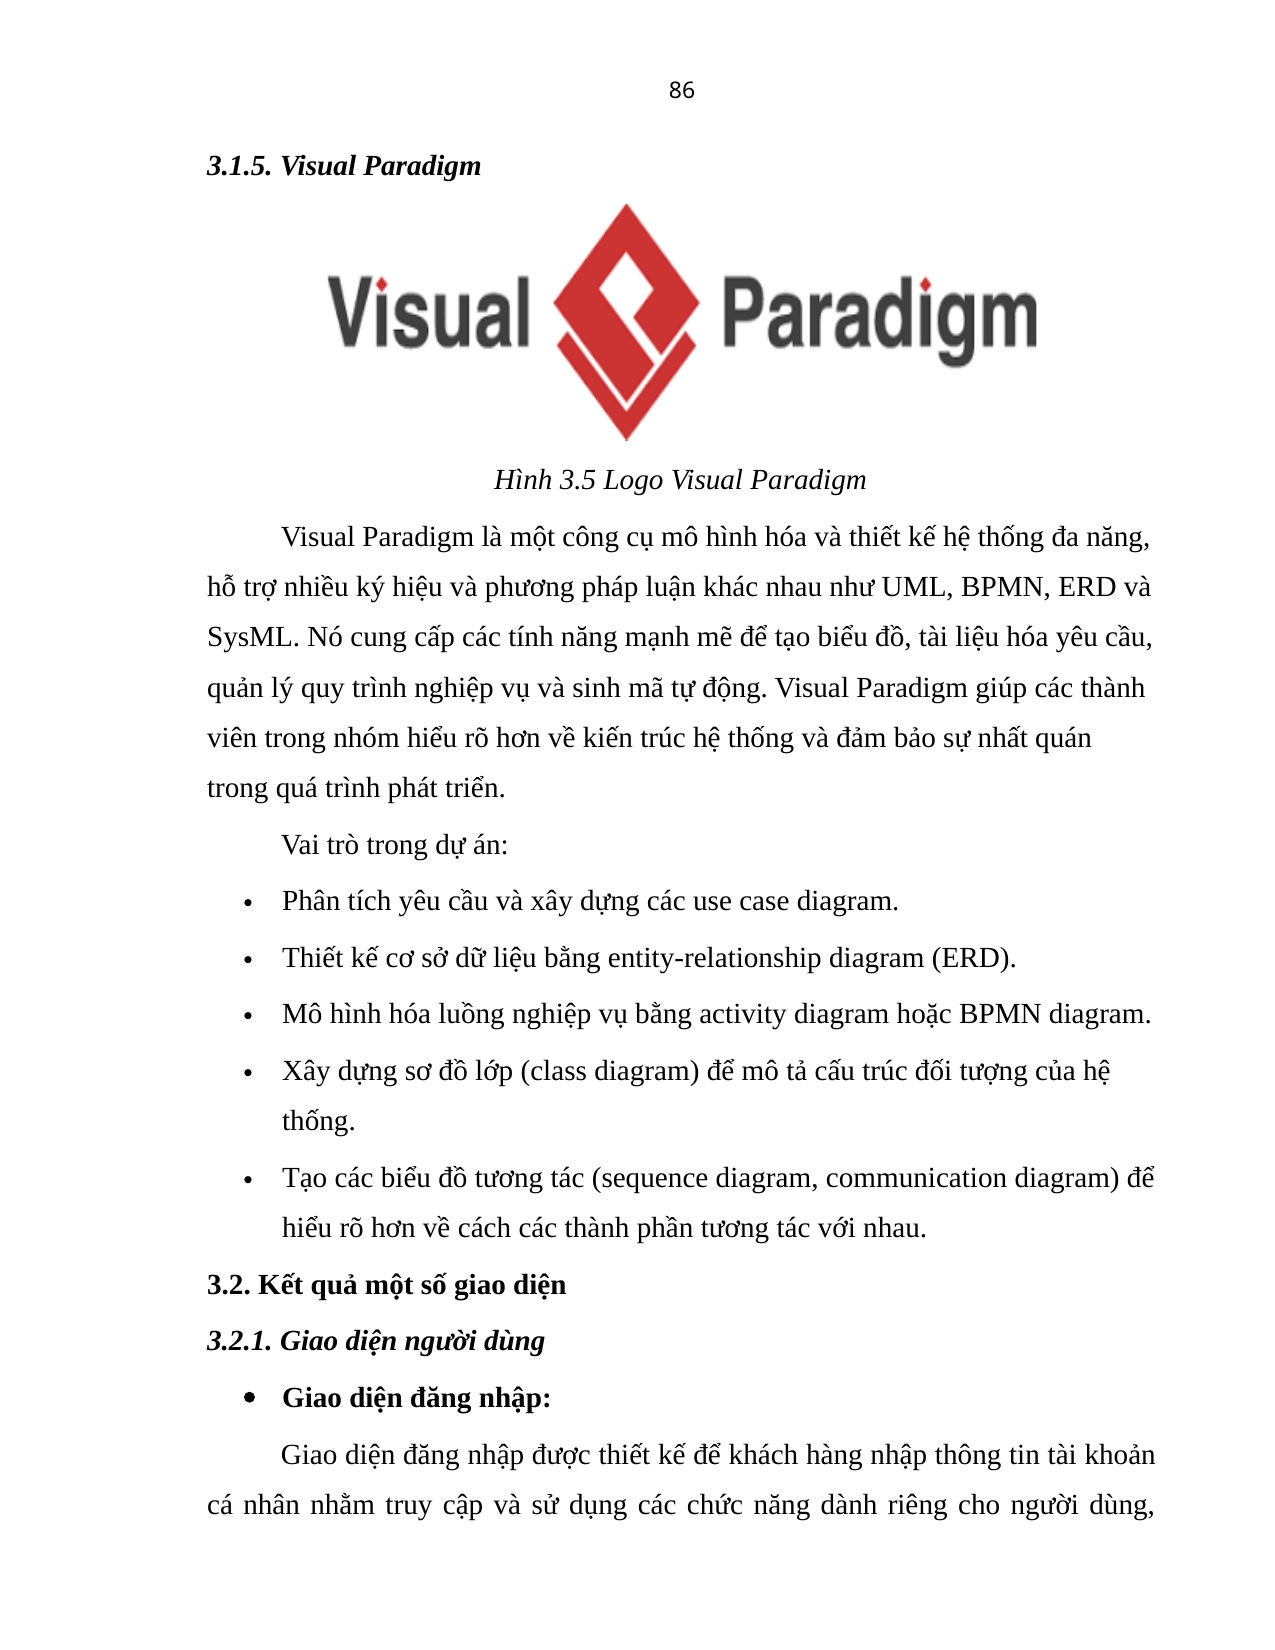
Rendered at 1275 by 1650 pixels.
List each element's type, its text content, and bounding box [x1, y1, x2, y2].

text Visual Paradigm là một công cụ mô hình hóa và thiết kế hệ thống đa năng, hỗ trợ nhiều ký hiệu và phương pháp luận khác nhau như UML, BPMN, ERD và SysML. Nó cung cấp các tính năng mạnh mẽ để tạo biểu đồ, tài liệu hóa yêu cầu, quản lý quy trình nghiệp vụ và sinh mã tự động. Visual Paradigm giúp các thành viên trong nhóm hiểu rõ hơn về kiến trúc hệ thống và đảm bảo sự nhất quán trong quá trình phát triển. [207, 519, 1157, 804]
text Vai trò trong dự án: [207, 827, 1157, 861]
list Giao diện đăng nhập: [244, 1380, 1157, 1414]
subtitle 3.2. Kết quả một số giao diện [207, 1267, 1157, 1301]
subtitle 3.1.5. Visual Paradigm [207, 148, 1157, 181]
list Thiết kế cơ sở dữ liệu bằng entity-relationship diagram (ERD). [244, 940, 1157, 974]
text Hình 3.5 Logo Visual Paradigm [207, 462, 1157, 496]
list Tạo các biểu đồ tương tác (sequence diagram, communication diagram) để hiểu rõ hơn về cách các thành phần tương tác với nhau. [244, 1160, 1157, 1244]
list Mô hình hóa luồng nghiệp vụ bằng activity diagram hoặc BPMN diagram. [244, 997, 1157, 1030]
list Phân tích yêu cầu và xây dựng các use case diagram. [244, 883, 1157, 917]
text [207, 1437, 1157, 1521]
picture [327, 204, 1037, 441]
list Xây dựng sơ đồ lớp (class diagram) để mô tả cấu trúc đối tượng của hệ thống. [244, 1053, 1157, 1137]
subtitle 3.2.1. Giao diện người dùng [207, 1323, 1157, 1357]
